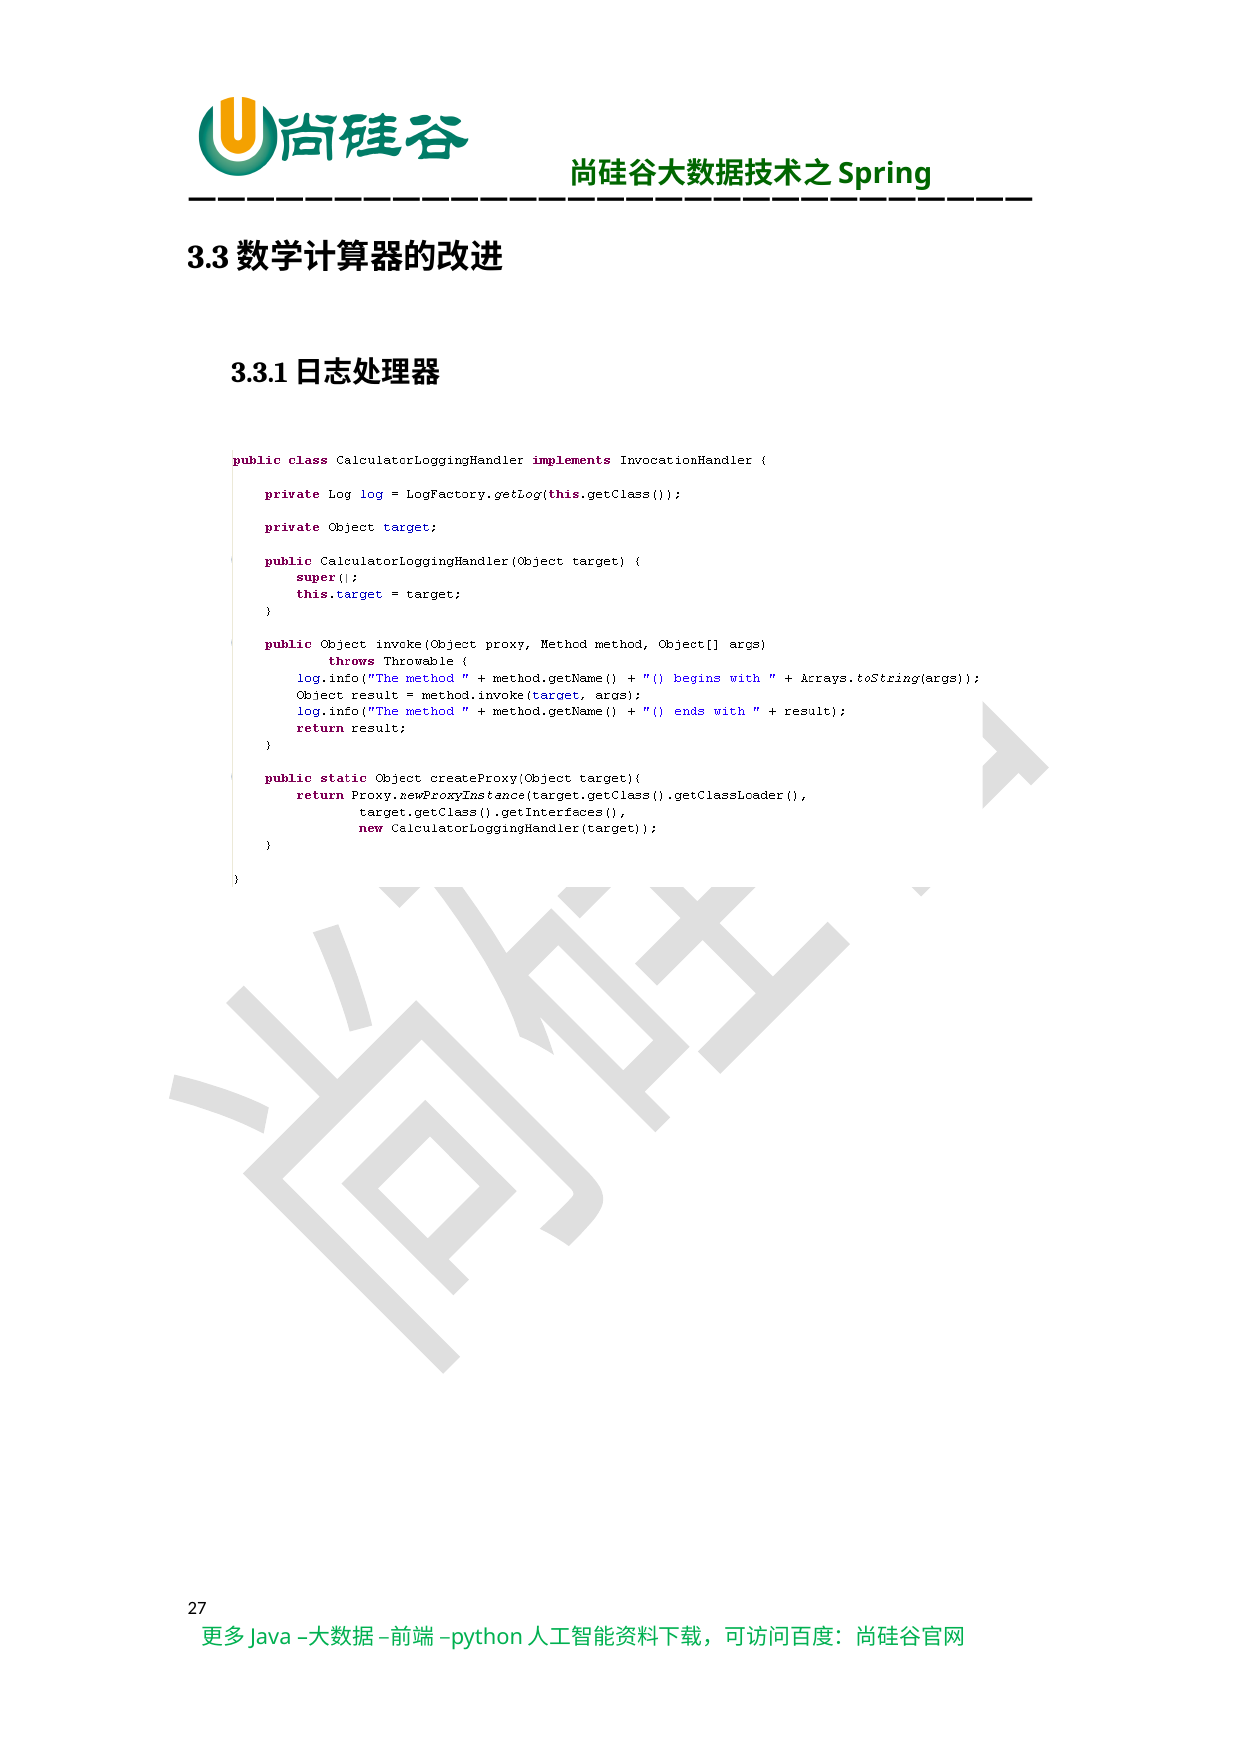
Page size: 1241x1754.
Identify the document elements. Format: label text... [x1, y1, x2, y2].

picture [187, 88, 476, 184]
subtitle 3.3.1 日志处理器 [187, 337, 1053, 402]
subtitle 3.3 数学计算器的改进 [187, 221, 1053, 286]
picture [231, 450, 983, 887]
